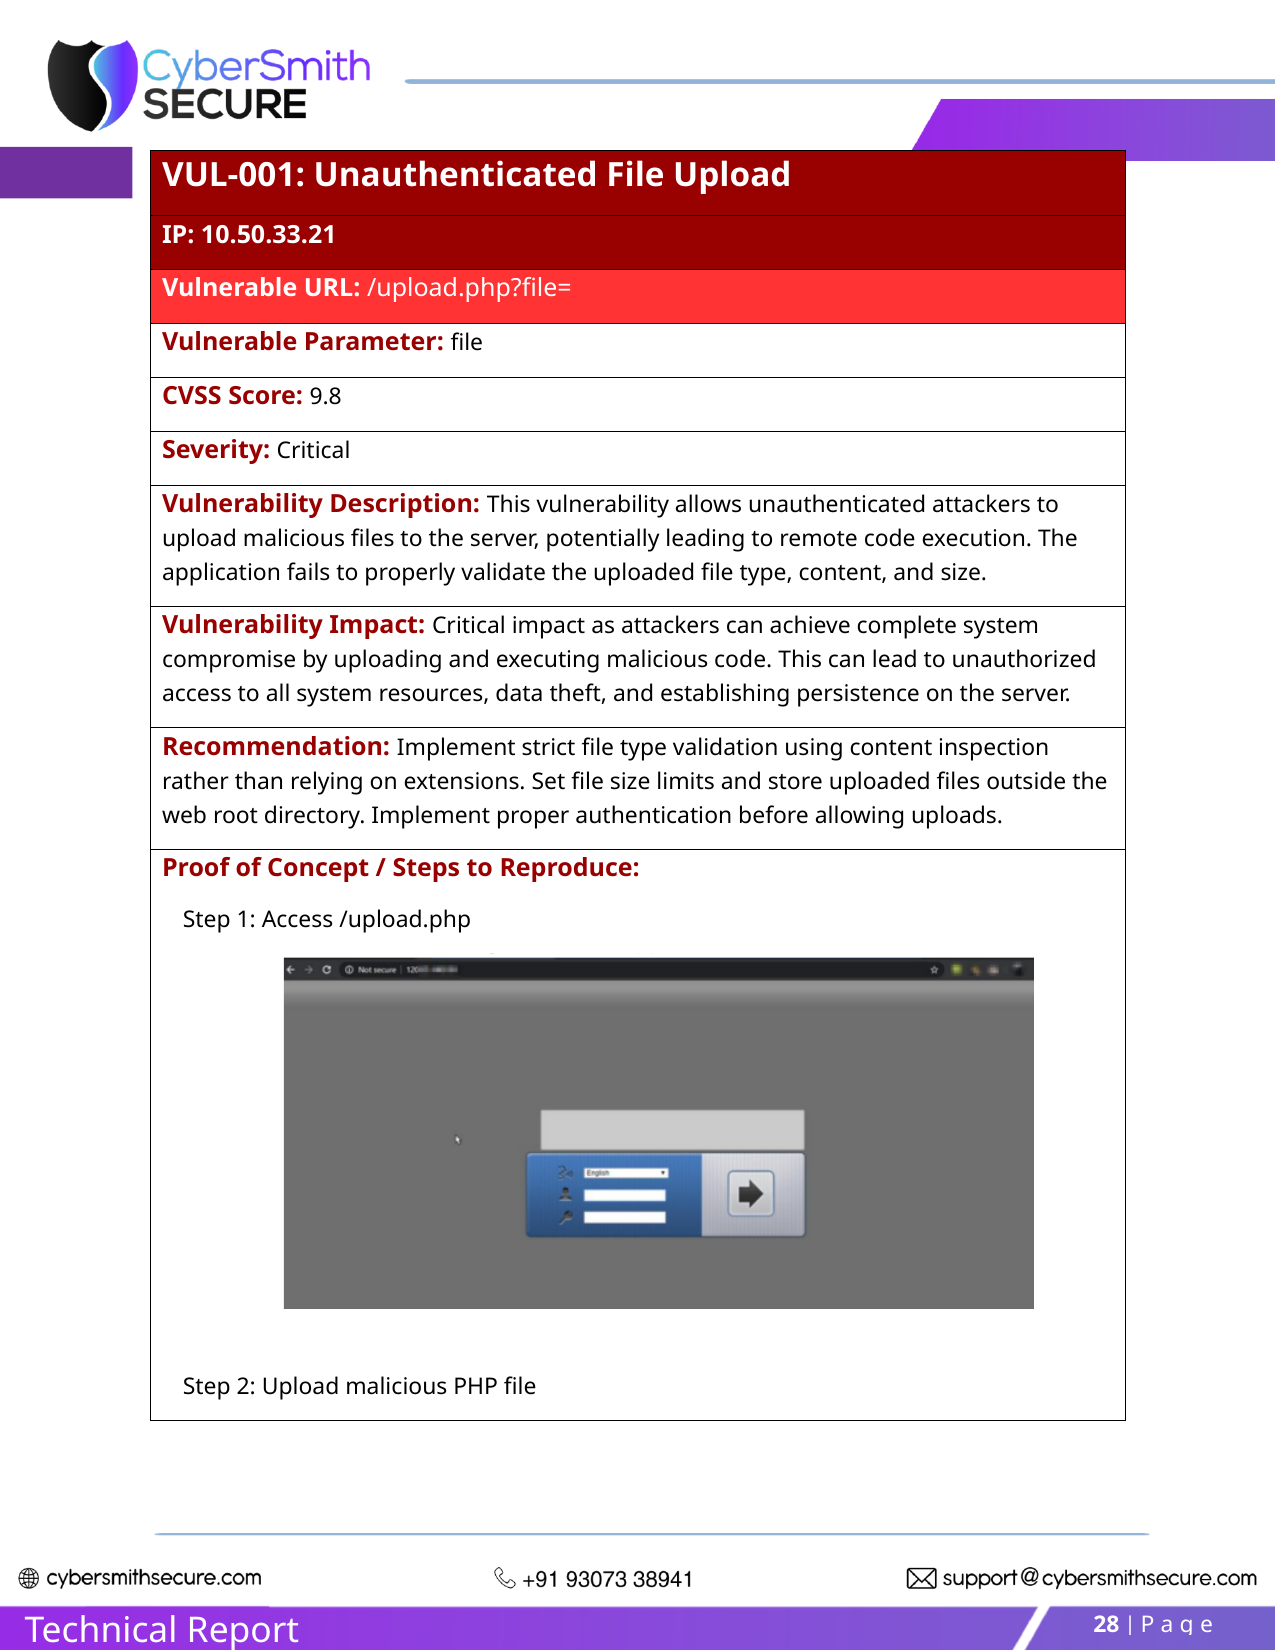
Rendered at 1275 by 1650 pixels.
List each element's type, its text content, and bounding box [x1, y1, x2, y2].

table_cell IP: 10.50.33.21 [151, 216, 1125, 269]
table_cell CVSS Score: 9.8 [151, 378, 1125, 431]
table_cell Vulnerability Impact: Critical impact as attackers can achieve complete system compromise by uploading and executing malicious code. This can lead to unauthorized access to all system resources, data theft, and establishing persistence on the server. [151, 607, 1125, 727]
table_cell Vulnerable Parameter: file [151, 324, 1125, 377]
table_header VUL-001: Unauthenticated File Upload [151, 151, 1125, 215]
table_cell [151, 850, 1125, 1420]
table_cell Severity: Critical [151, 432, 1125, 484]
picture [0, 1533, 1275, 1650]
picture [283, 953, 1034, 1309]
table_cell Vulnerable URL: /upload.php?file= [151, 270, 1125, 323]
table_cell Recommendation: Implement strict file type validation using content inspection rather than relying on extensions. Set file size limits and store uploaded files outside the web root directory. Implement proper authentication before allowing uploads. [151, 728, 1125, 848]
picture [47, 40, 1275, 161]
table_cell Vulnerability Description: This vulnerability allows unauthenticated attackers to upload malicious files to the server, potentially leading to remote code execution. The application fails to properly validate the uploaded file type, content, and size. [151, 486, 1125, 606]
picture [234, 1625, 245, 1640]
